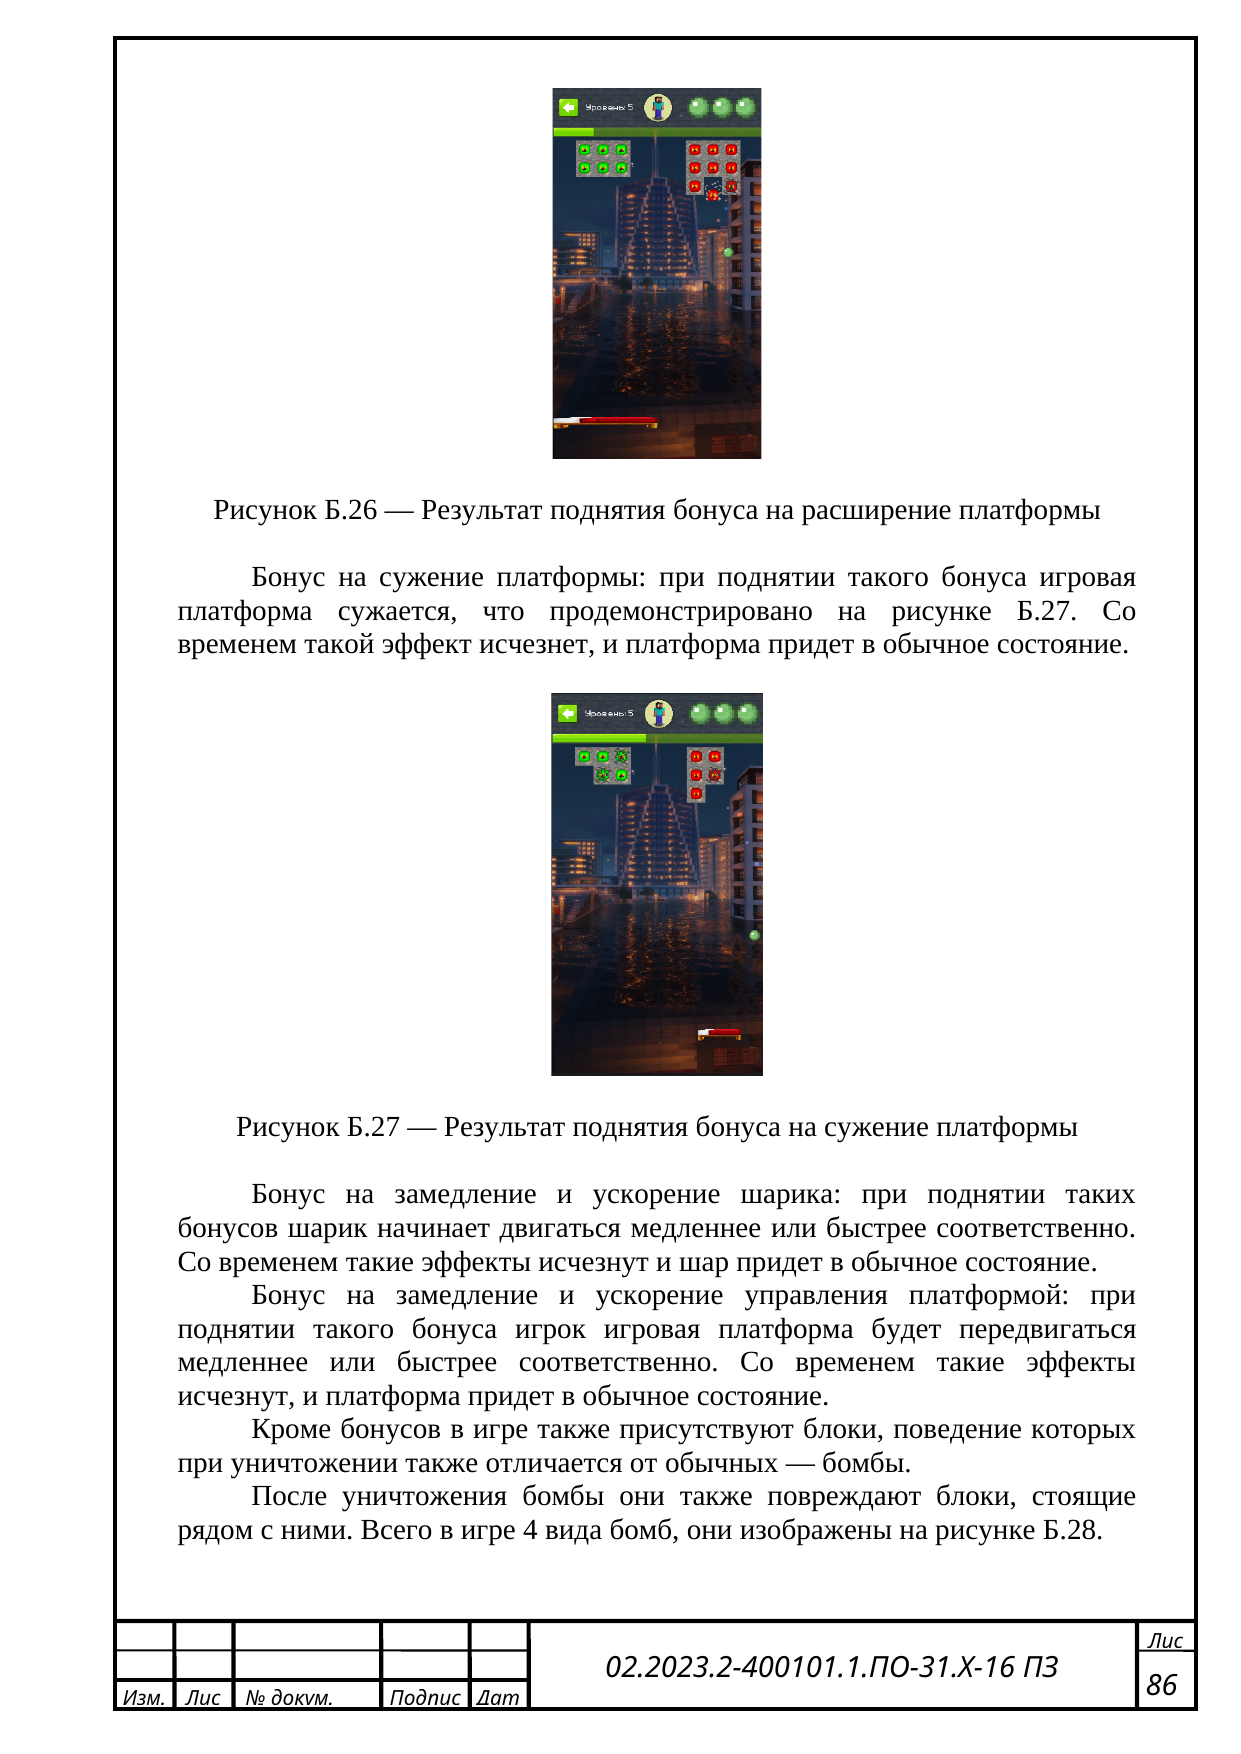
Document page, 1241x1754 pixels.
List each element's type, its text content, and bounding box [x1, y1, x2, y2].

text Кроме бонусов в игре также присутствуют блоки, поведение которых при уничтожении также отличается от обычных — бомбы. [177, 1411, 1137, 1478]
text После уничтожения бомбы они также повреждают блоки, стоящие рядом с ними. Всего в игре 4 вида бомб, они изображены на рисунке Б.28. [177, 1478, 1137, 1546]
text Бонус на замедление и ускорение управления платформой: при поднятии такого бонуса игрок игровая платформа будет передвигаться медленнее или быстрее соответственно. Со временем такие эффекты исчезнут, и платформа придет в обычное состояние. [177, 1277, 1137, 1411]
text Рисунок Б.27 — Результат поднятия бонуса на сужение платформы [177, 1109, 1137, 1143]
text Бонус на сужение платформы: при поднятии такого бонуса игровая платформа сужается, что продемонстрировано на рисунке Б.27. Со временем такой эффект исчезнет, и платформа придет в обычное состояние. [177, 559, 1137, 660]
picture [551, 693, 763, 1076]
text Бонус на замедление и ускорение шарика: при поднятии таких бонусов шарик начинает двигаться медленнее или быстрее соответственно. Со временем такие эффекты исчезнут и шар придет в обычное состояние. [177, 1177, 1137, 1277]
text Рисунок Б.26 — Результат поднятия бонуса на расширение платформы [177, 492, 1137, 526]
picture [552, 88, 762, 459]
